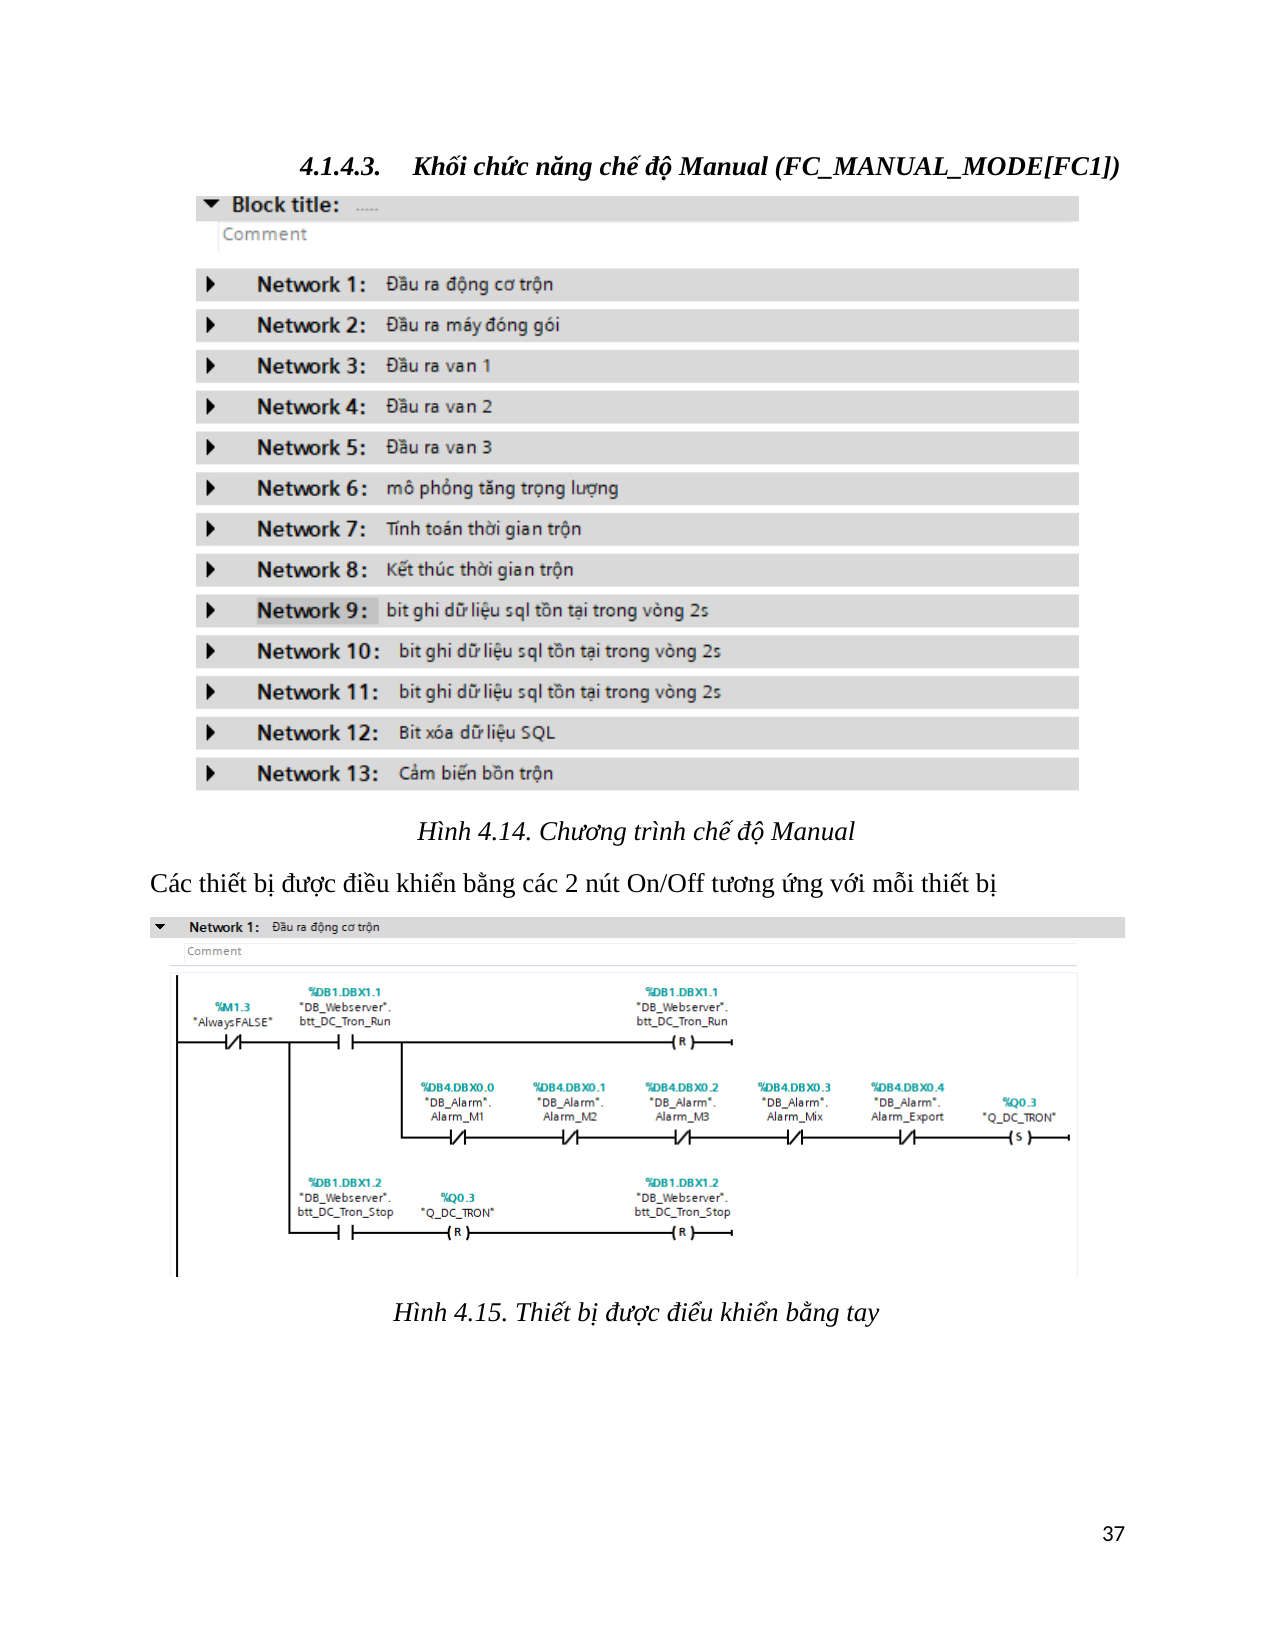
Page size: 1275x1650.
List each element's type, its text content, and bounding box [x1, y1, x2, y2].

picture [196, 196, 1079, 797]
text Khối chức năng chế độ Manual (FC_MANUAL_MODE[FC1]) [300, 150, 1125, 181]
text Hình 4.14. Chương trình chế độ Manual [150, 815, 1125, 846]
picture [150, 917, 1125, 1277]
text Các thiết bị được điều khiển bằng các 2 nút On/Off tương ứng với mỗi thiết bị [150, 867, 1125, 898]
text Hình 4.15. Thiết bị được điểu khiển bằng tay [150, 1296, 1125, 1327]
